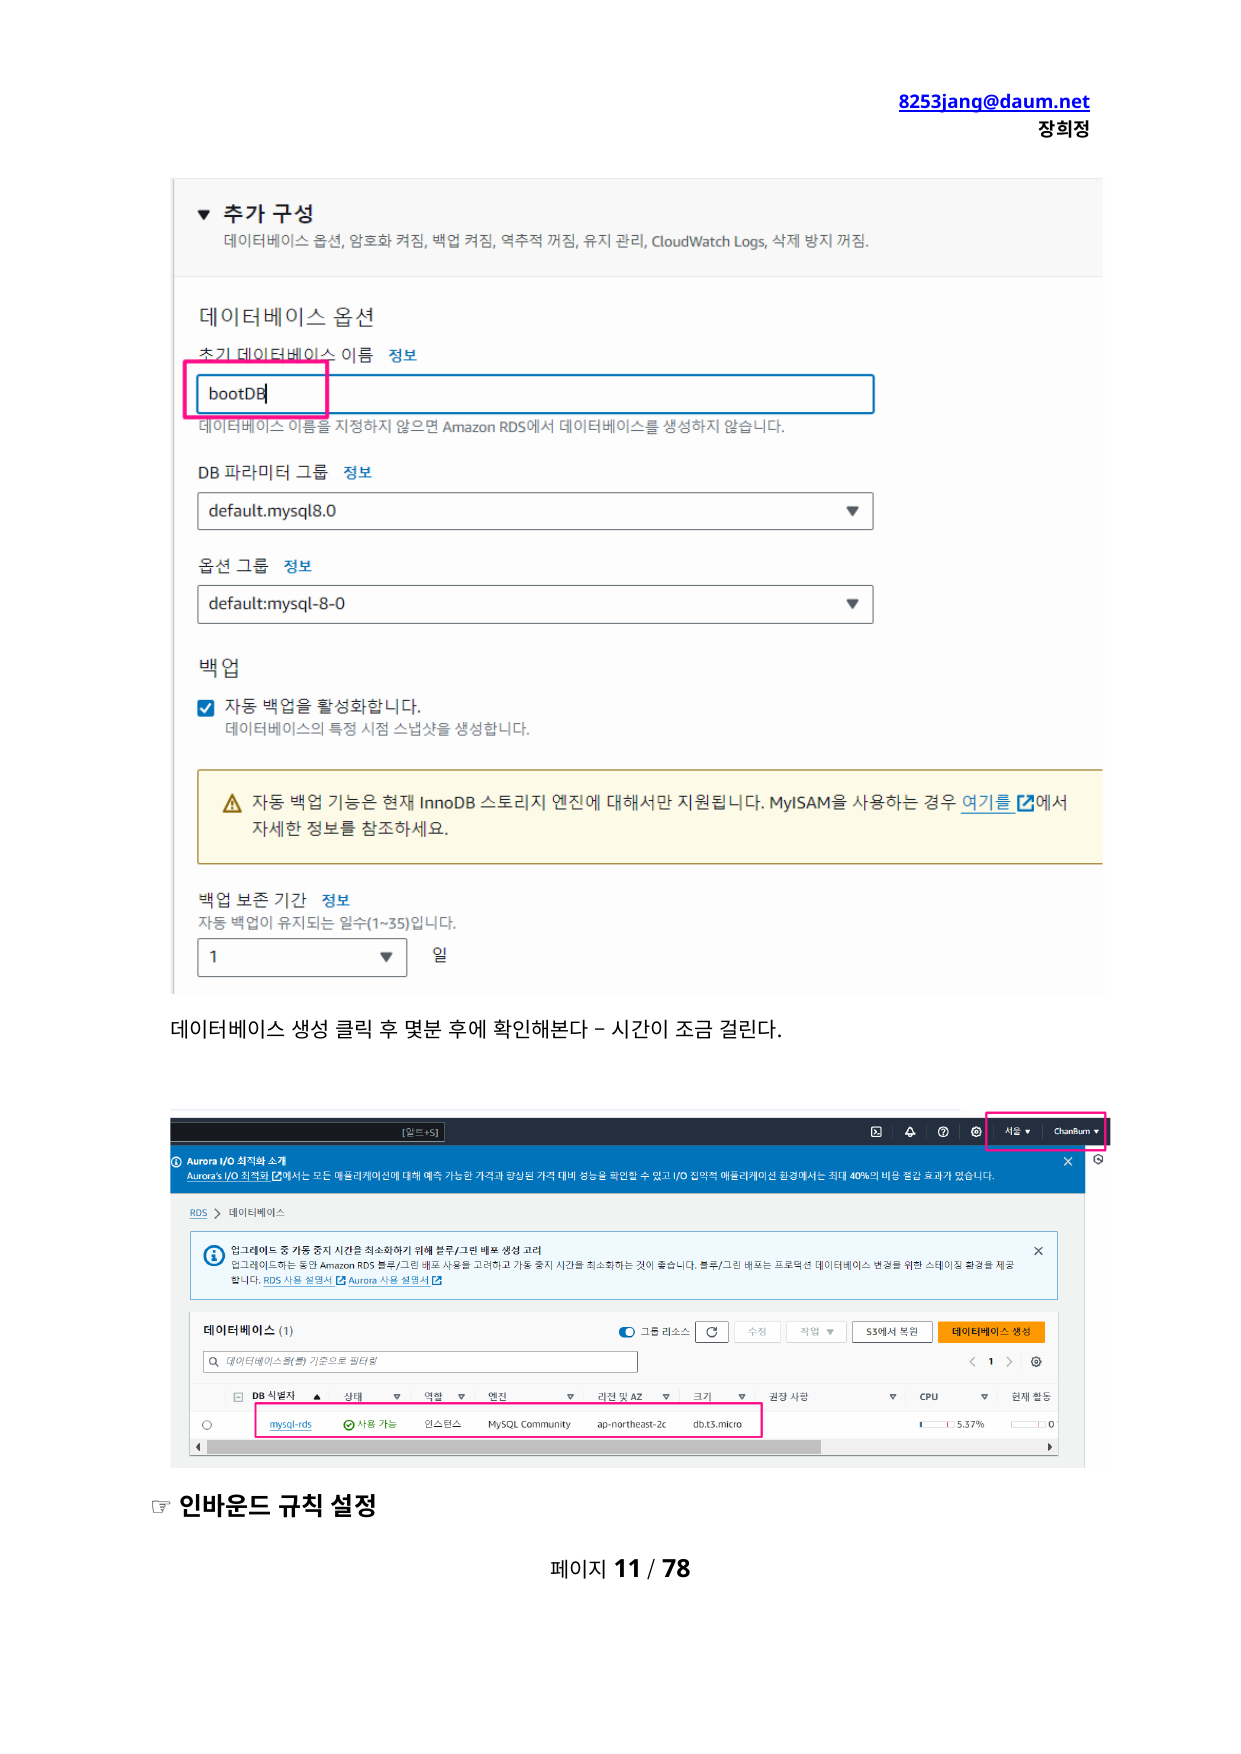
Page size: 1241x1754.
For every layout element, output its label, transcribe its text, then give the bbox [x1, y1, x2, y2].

picture [170, 177, 1111, 994]
text ☞ 인바운드 규칙 설정 [150, 1487, 1090, 1523]
list 데이터베이스 생성 클릭 후 몇분 후에 확인해본다 – 시간이 조금 걸린다. [150, 1013, 1090, 1043]
picture [170, 1109, 1111, 1468]
